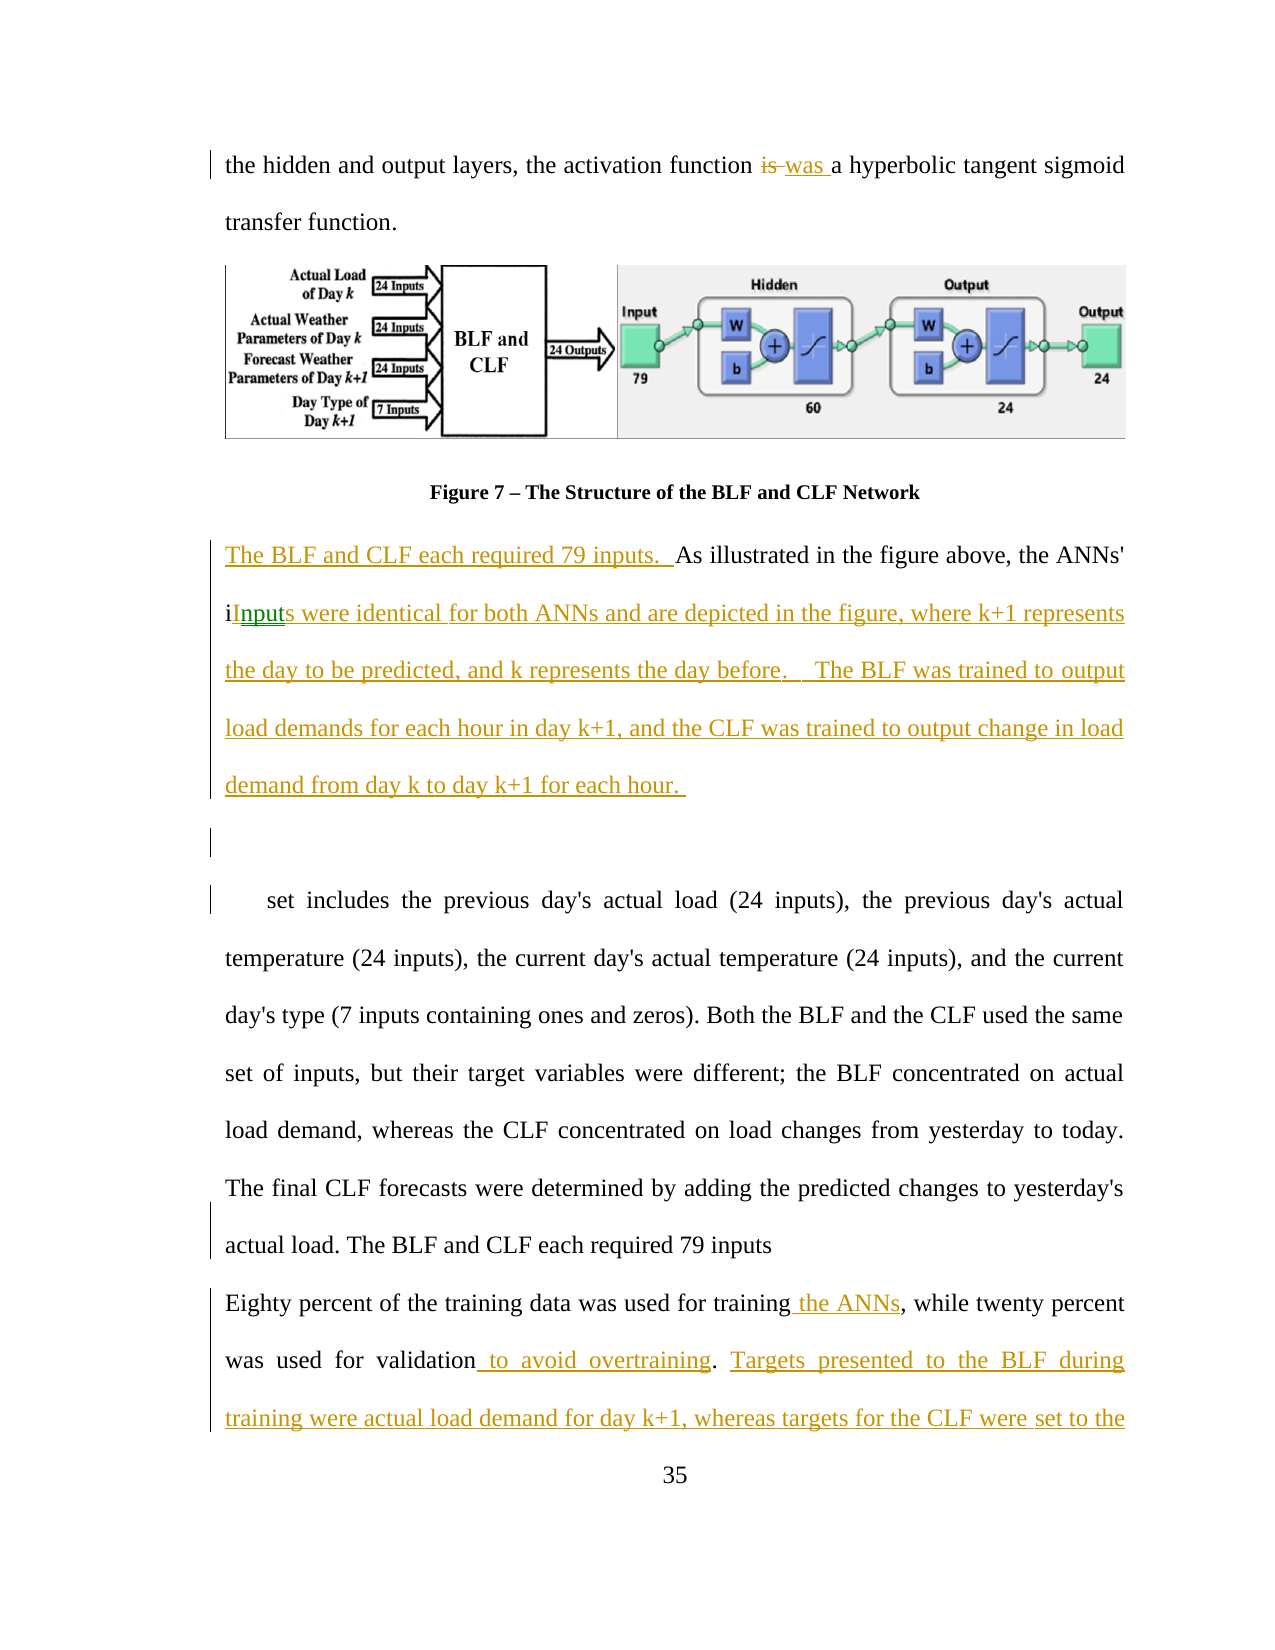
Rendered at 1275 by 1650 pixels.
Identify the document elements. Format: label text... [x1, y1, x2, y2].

picture [225, 265, 1125, 439]
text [225, 1288, 1125, 1432]
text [225, 150, 1125, 236]
